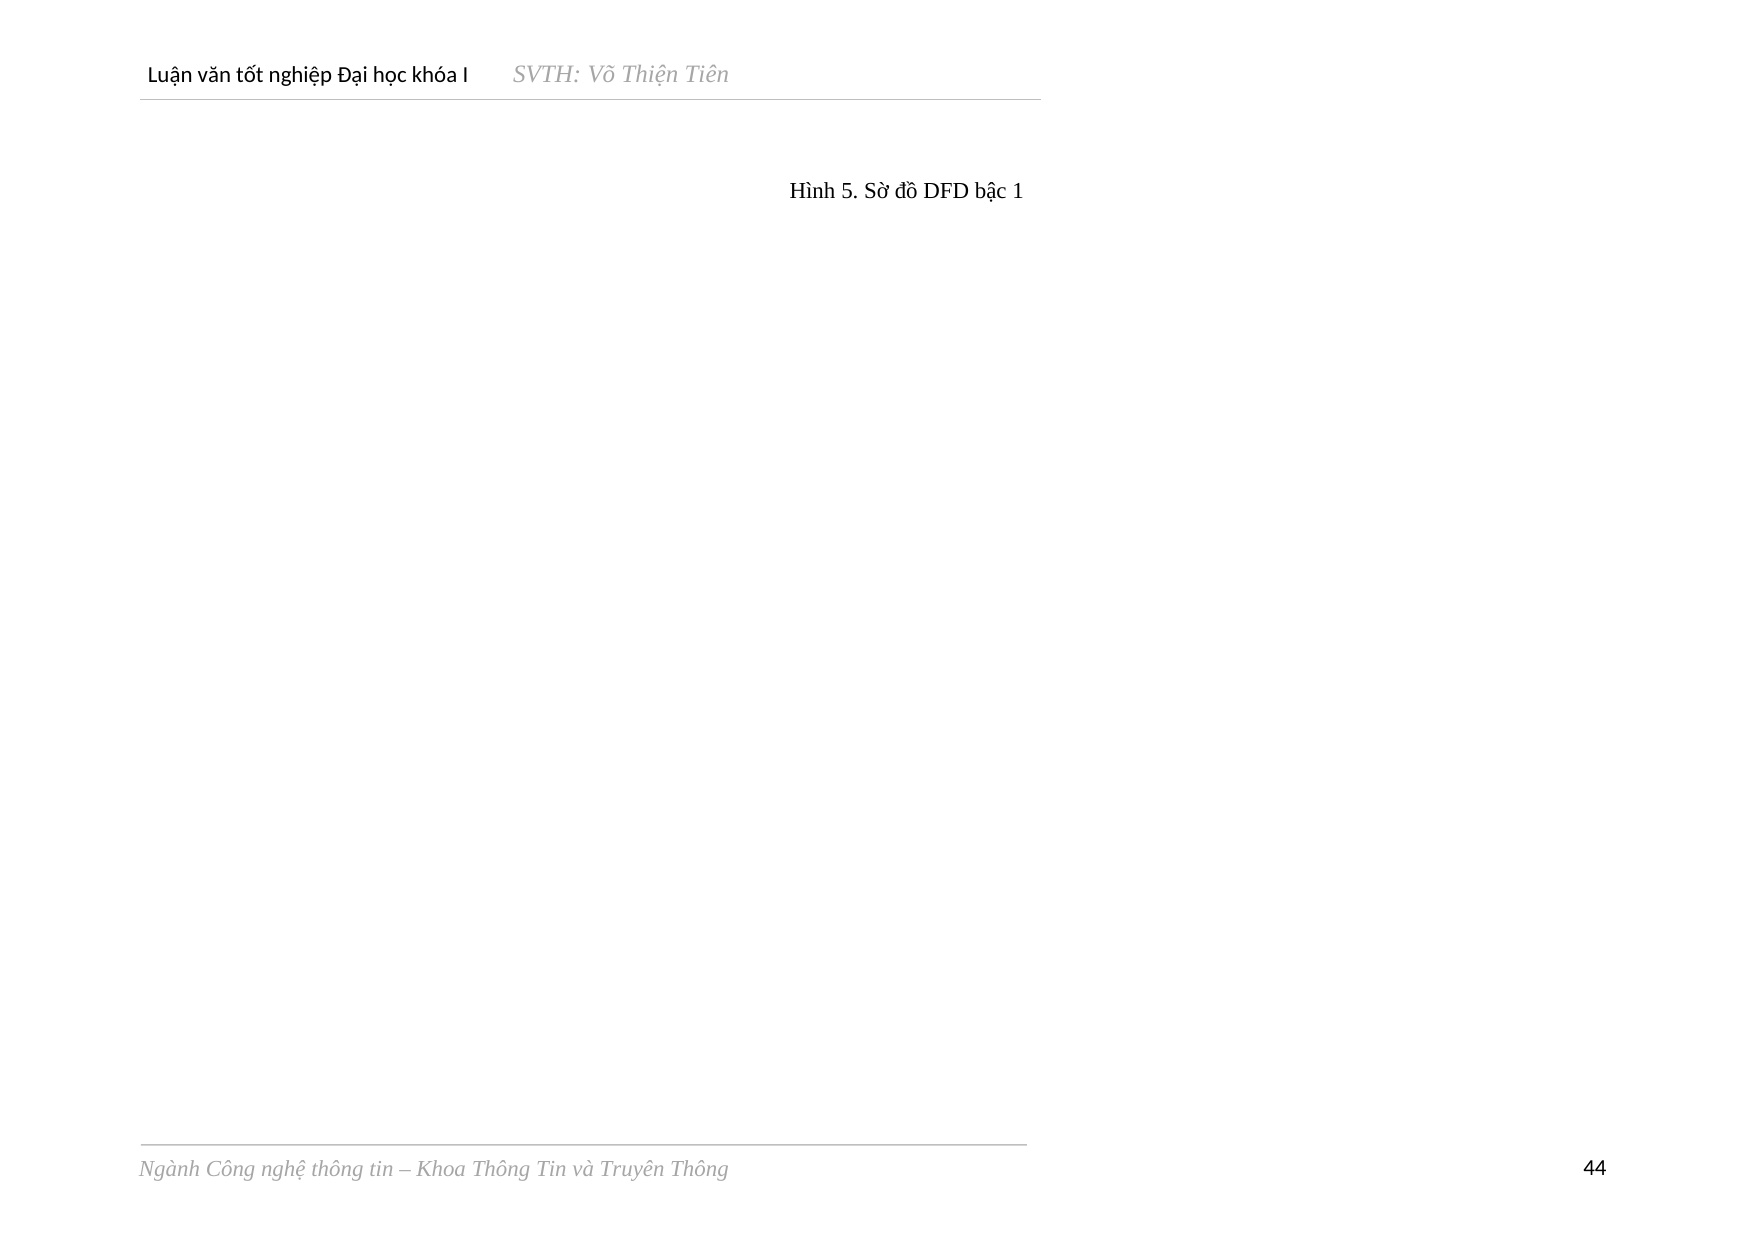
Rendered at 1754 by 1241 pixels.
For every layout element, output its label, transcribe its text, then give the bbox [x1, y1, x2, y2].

text Hình 5. Sờ đồ DFD bậc 1 [207, 177, 1606, 203]
